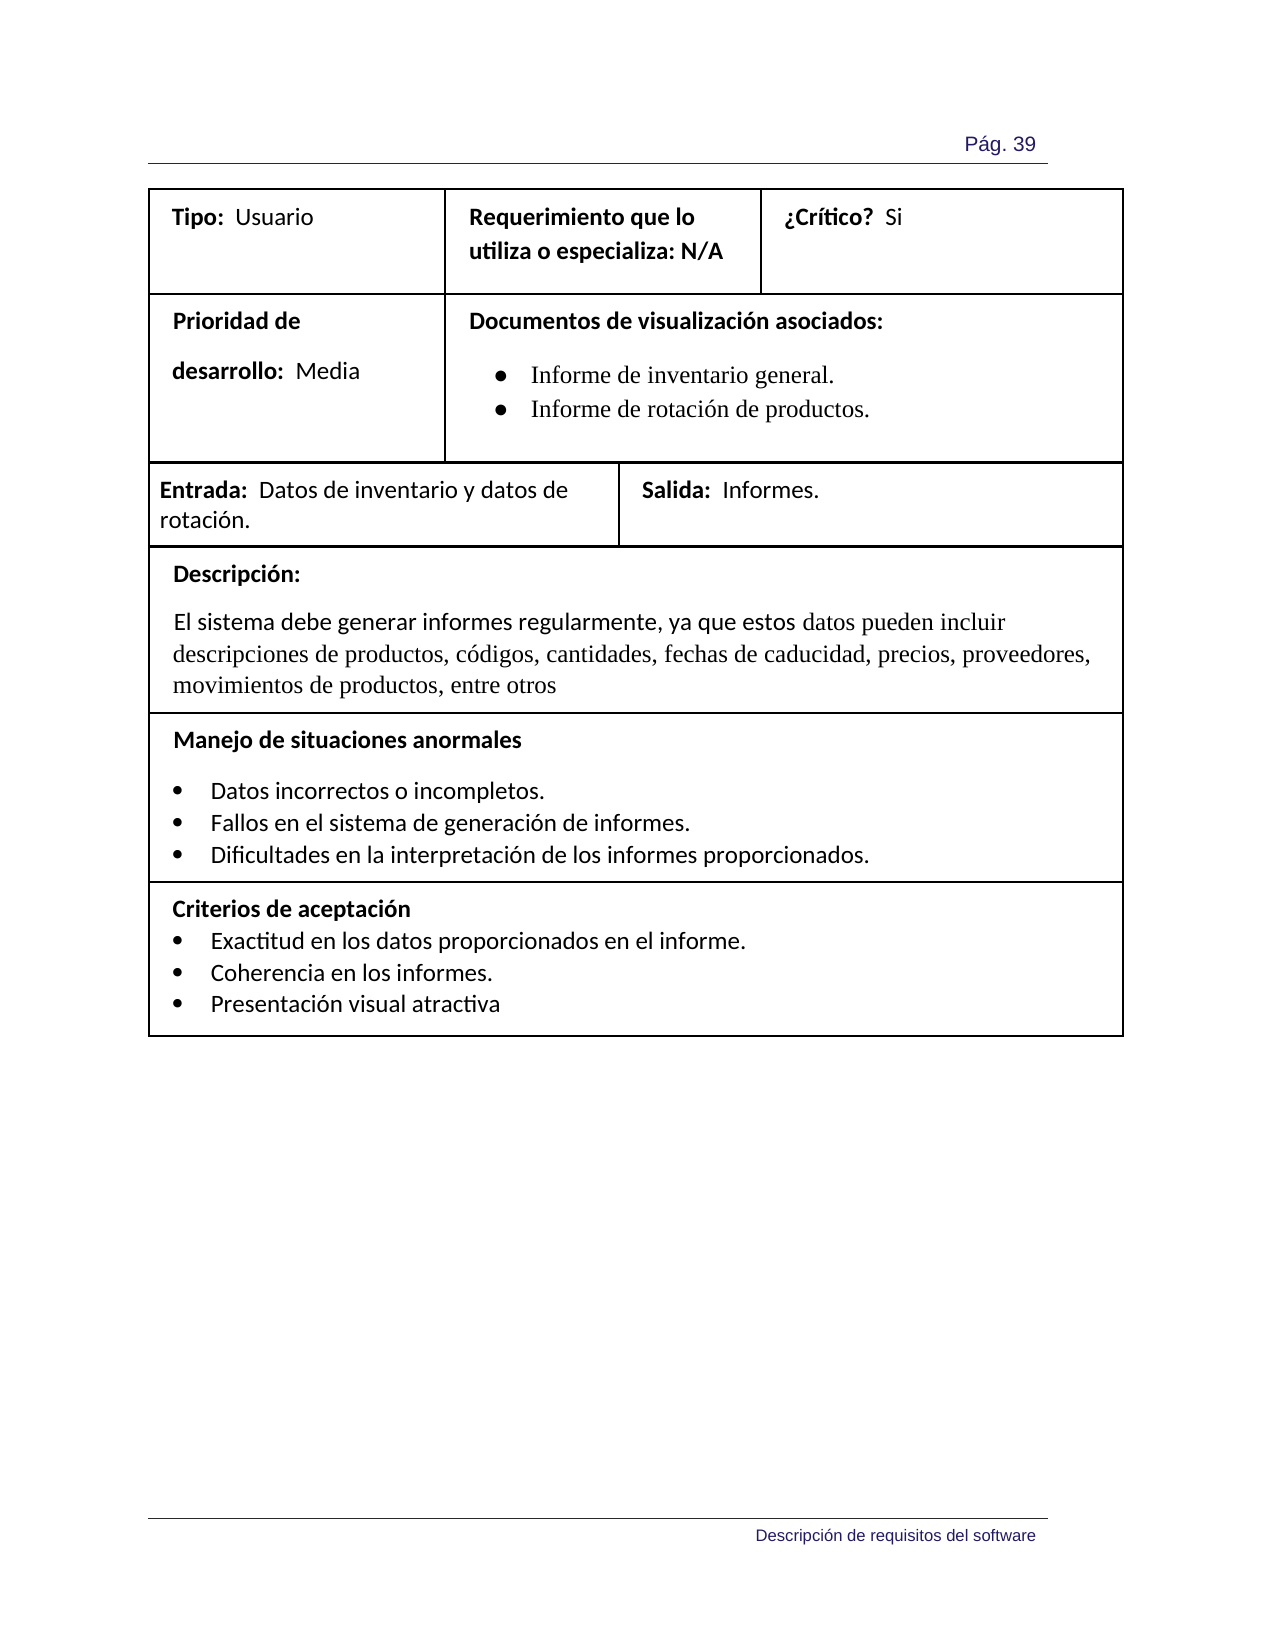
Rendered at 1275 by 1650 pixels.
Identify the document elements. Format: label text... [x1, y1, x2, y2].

table_cell Tipo: Usuario [150, 190, 444, 293]
table_cell Documentos de visualización asociados: Informe de inventario general. Informe de rotación de productos. [446, 295, 1122, 461]
table_cell Entrada: Datos de inventario y datos de rotación. [150, 464, 618, 545]
table_cell Salida: Informes. [620, 464, 1122, 545]
table_cell Prioridad de desarrollo: Media [150, 295, 444, 461]
table_cell ¿Crítico? Si [762, 190, 1122, 293]
table_cell Criterios de aceptación Exactitud en los datos proporcionados en el informe. Coherencia en los informes. Presentación visual atractiva [150, 883, 1122, 1035]
table_cell Manejo de situaciones anormales Datos incorrectos o incompletos. Fallos en el sistema de generación de informes. Dificultades en la interpretación de los informes proporcionados. [150, 714, 1122, 881]
table_cell Descripción: El sistema debe generar informes regularmente, ya que estos datos pueden incluir descripciones de productos, códigos, cantidades, fechas de caducidad, precios, proveedores, movimientos de productos, entre otros [150, 548, 1122, 712]
table_cell Requerimiento que lo utiliza o especializa: N/A [446, 190, 760, 293]
